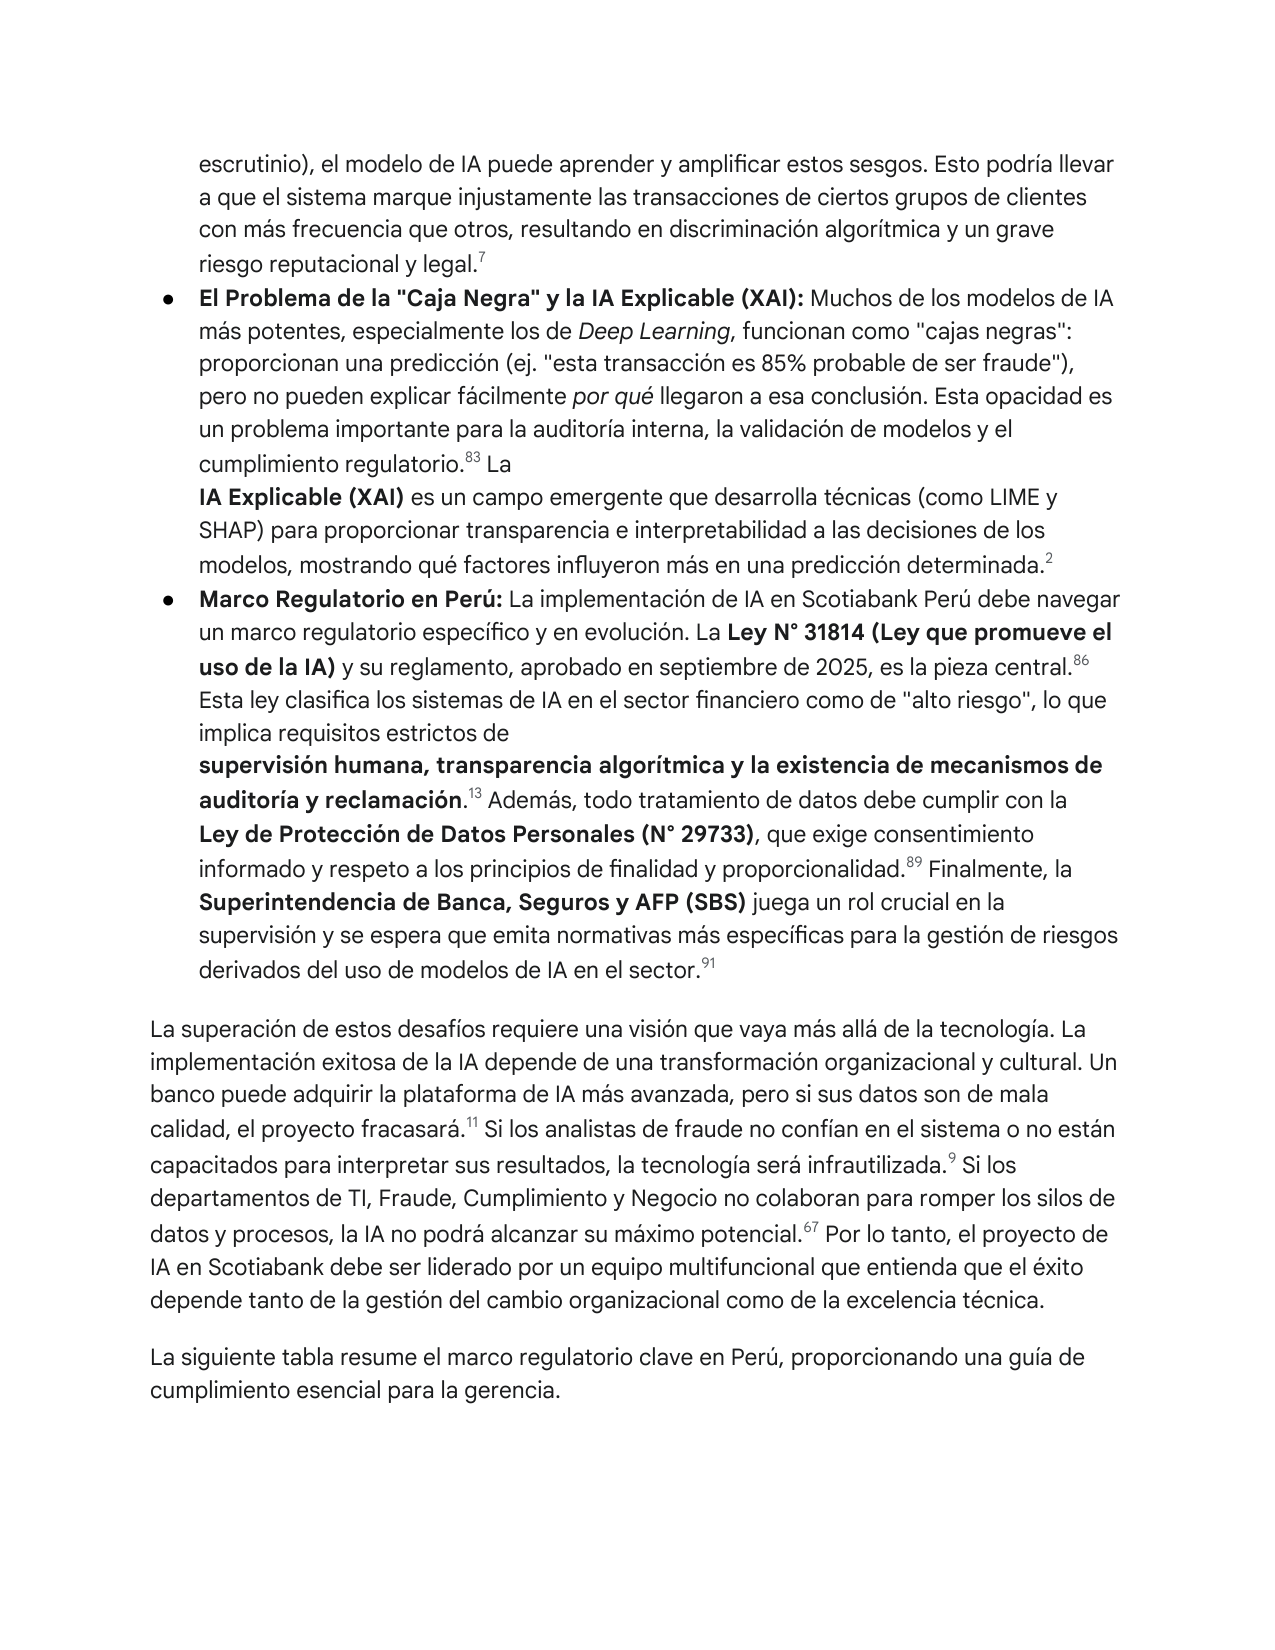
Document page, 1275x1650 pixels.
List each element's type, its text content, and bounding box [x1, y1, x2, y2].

text La siguiente tabla resume el marco regulatorio clave en Perú, proporcionando una guía de cumplimiento esencial para la gerencia. [150, 1343, 1125, 1405]
text La superación de estos desafíos requiere una visión que vaya más allá de la tecnología. La implementación exitosa de la IA depende de una transformación organizacional y cultural. Un banco puede adquirir la plataforma de IA más avanzada, pero si sus datos son de mala calidad, el proyecto fracasará.11 Si los analistas de fraude no confían en el sistema o no están capacitados para interpretar sus resultados, la tecnología será infrautilizada.9 Si los departamentos de TI, Fraude, Cumplimiento y Negocio no colaboran para romper los silos de datos y procesos, la IA no podrá alcanzar su máximo potencial.67 Por lo tanto, el proyecto de IA en Scotiabank debe ser liderado por un equipo multifuncional que entienda que el éxito depende tanto de la gestión del cambio organizacional como de la excelencia técnica. [150, 1015, 1125, 1314]
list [161, 150, 1125, 280]
list Marco Regulatorio en Perú: La implementación de IA en Scotiabank Perú debe navegar un marco regulatorio específico y en evolución. La Ley N° 31814 (Ley que promueve el uso de la IA) y su reglamento, aprobado en septiembre de 2025, es la pieza central.86 Esta ley clasifica los sistemas de IA en el sector financiero como de "alto riesgo", lo que implica requisitos estrictos de supervisión humana, transparencia algorítmica y la existencia de mecanismos de auditoría y reclamación.13 Además, todo tratamiento de datos debe cumplir con la Ley de Protección de Datos Personales (N° 29733), que exige consentimiento informado y respeto a los principios de finalidad y proporcionalidad.89 Finalmente, la Superintendencia de Banca, Seguros y AFP (SBS) juega un rol crucial en la supervisión y se espera que emita normativas más específicas para la gestión de riesgos derivados del uso de modelos de IA en el sector.91 [161, 585, 1125, 986]
list El Problema de la "Caja Negra" y la IA Explicable (XAI): Muchos de los modelos de IA más potentes, especialmente los de Deep Learning, funcionan como "cajas negras": proporcionan una predicción (ej. "esta transacción es 85% probable de ser fraude"), pero no pueden explicar fácilmente por qué llegaron a esa conclusión. Esta opacidad es un problema importante para la auditoría interna, la validación de modelos y el cumplimiento regulatorio.83 La IA Explicable (XAI) es un campo emergente que desarrolla técnicas (como LIME y SHAP) para proporcionar transparencia e interpretabilidad a las decisiones de los modelos, mostrando qué factores influyeron más en una predicción determinada.2 [161, 284, 1125, 581]
